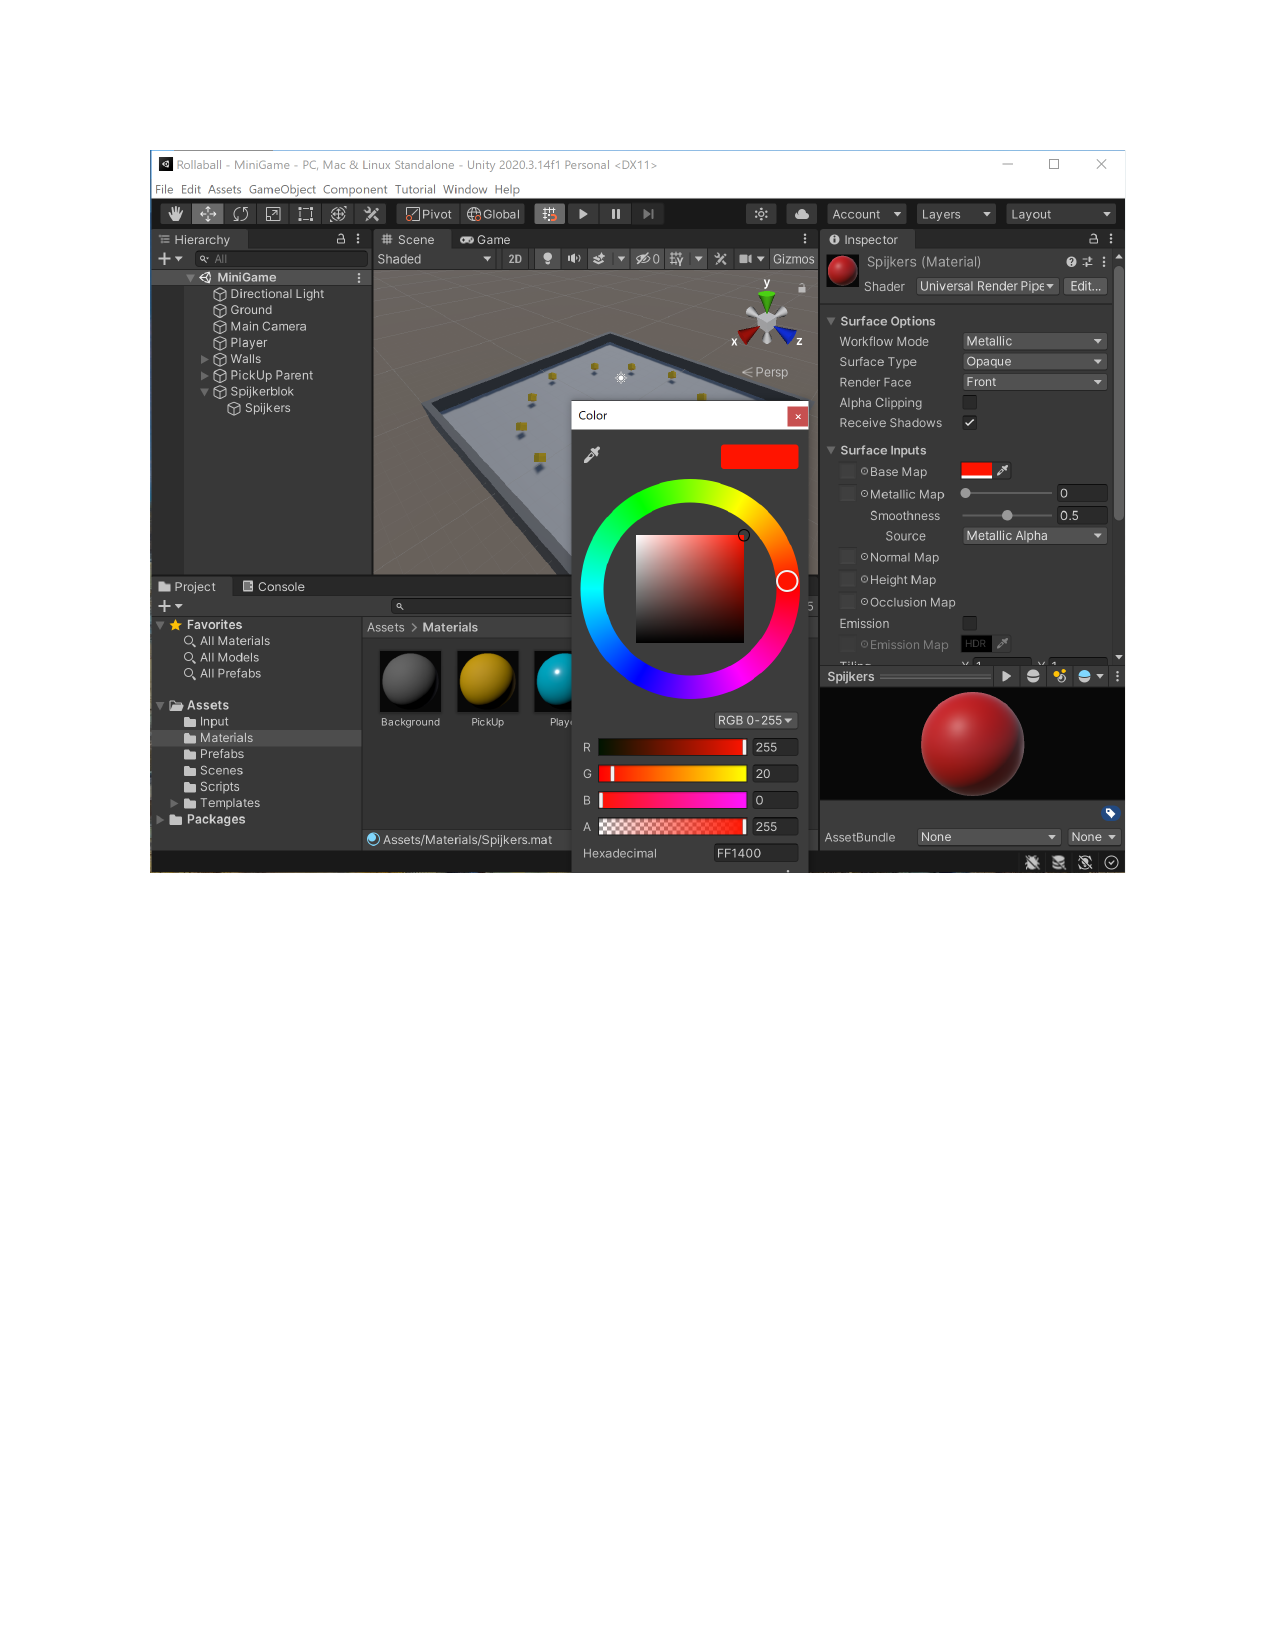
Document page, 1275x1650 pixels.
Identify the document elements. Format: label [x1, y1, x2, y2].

picture [150, 150, 1125, 873]
